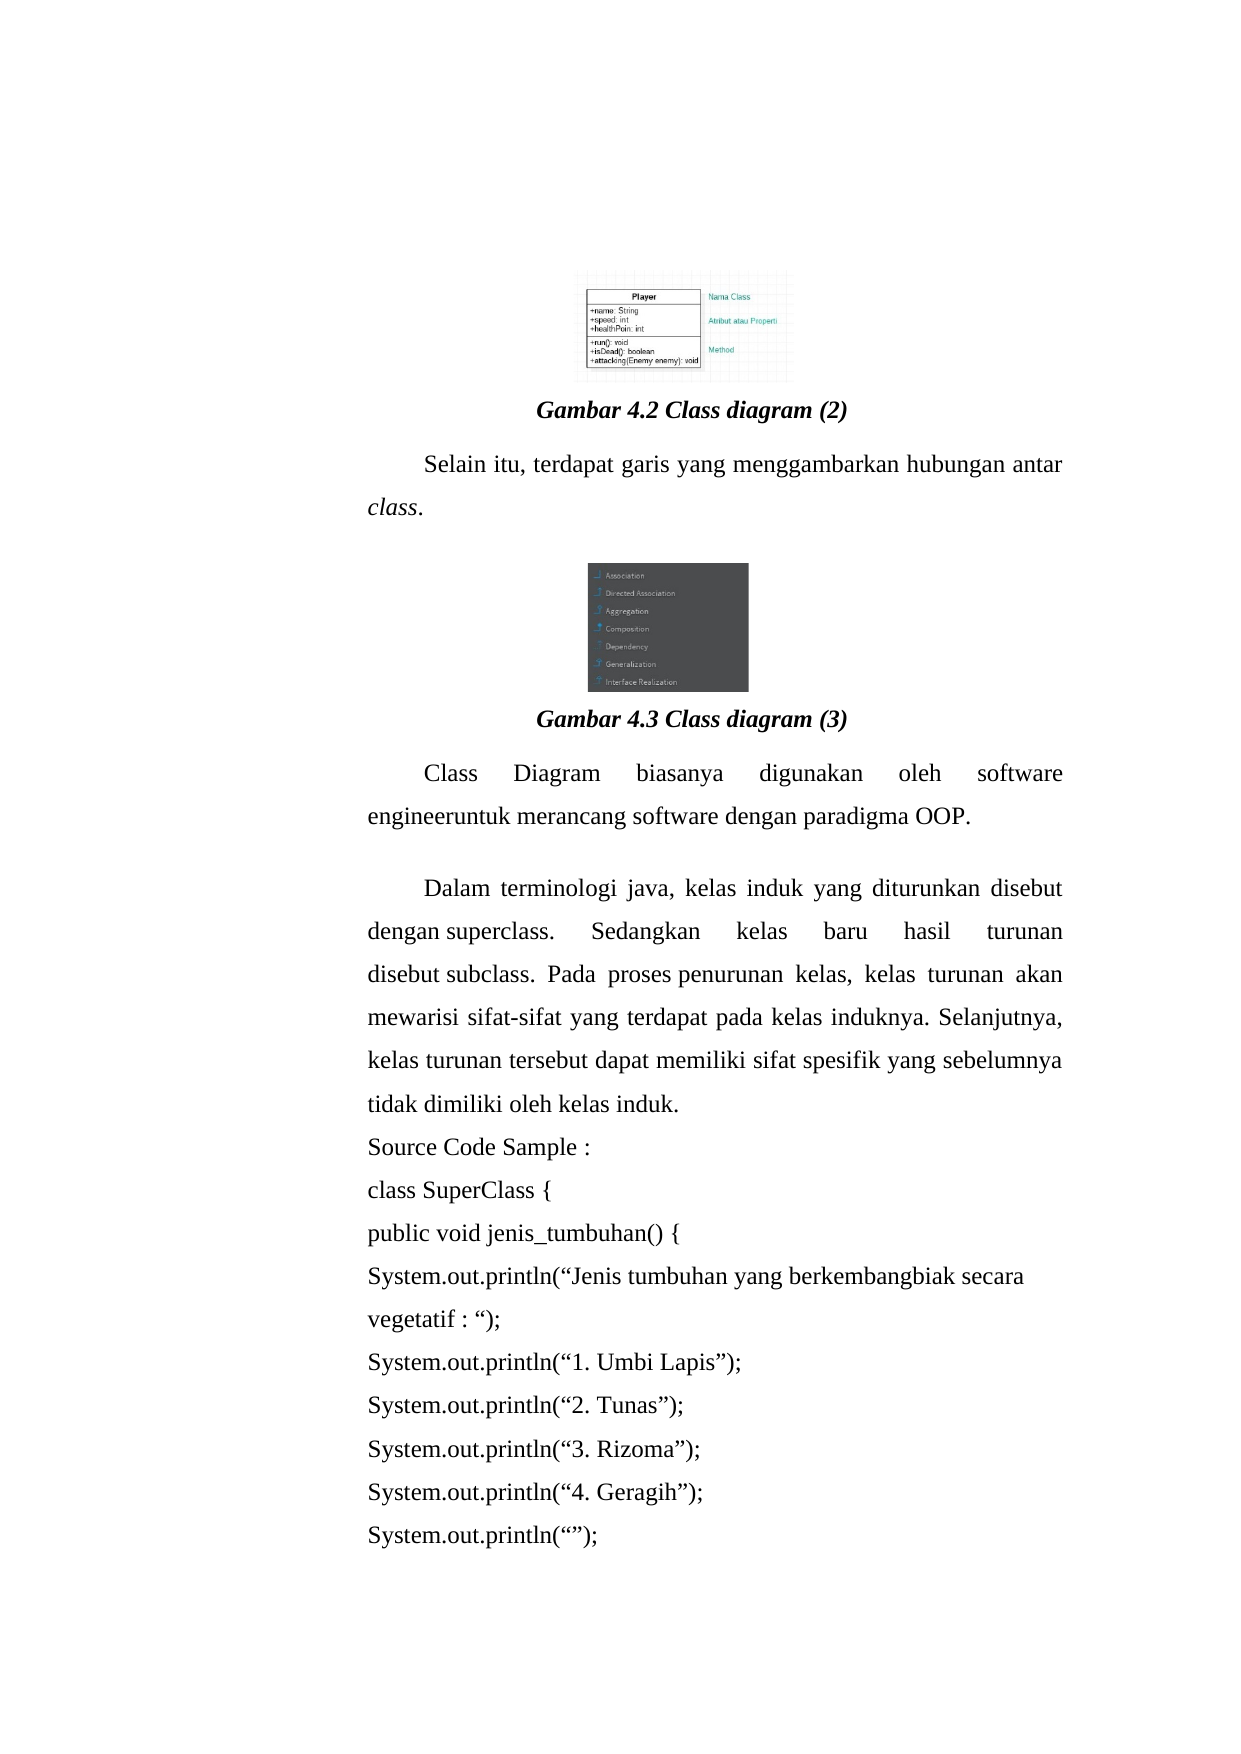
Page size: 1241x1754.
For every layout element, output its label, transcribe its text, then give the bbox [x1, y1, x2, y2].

picture [573, 270, 794, 383]
text Dalam terminologi java, kelas induk yang diturunkan disebut dengan superclass. Sedangkan kelas baru hasil turunan disebut subclass. Pada proses penurunan kelas, kelas turunan akan mewarisi sifat-sifat yang terdapat pada kelas induknya. Selanjutnya, kelas turunan tersebut dapat memiliki sifat spesifik yang sebelumnya tidak dimiliki oleh kelas induk. [367, 873, 1063, 1117]
text System.out.println(“3. Rizoma”); [367, 1434, 1063, 1462]
text Gambar 4.3 Class diagram (3) [536, 704, 1063, 733]
text System.out.println(“1. Umbi Lapis”); [367, 1347, 1063, 1376]
text System.out.println(“Jenis tumbuhan yang berkembangbiak secara vegetatif : “); [367, 1261, 1063, 1333]
text public void jenis_tumbuhan() { [367, 1218, 1063, 1247]
text System.out.println(“4. Geragih”); [367, 1477, 1063, 1506]
list Class Diagram biasanya digunakan oleh software engineeruntuk merancang software dengan paradigma OOP. [367, 758, 1063, 830]
text Source Code Sample : [367, 1132, 1063, 1161]
text System.out.println(“2. Tunas”); [367, 1391, 1063, 1419]
text System.out.println(“”); [367, 1520, 1063, 1549]
picture [587, 563, 749, 692]
text class SuperClass { [367, 1175, 1063, 1204]
list Selain itu, terdapat garis yang menggambarkan hubungan antar class. [367, 449, 1063, 521]
